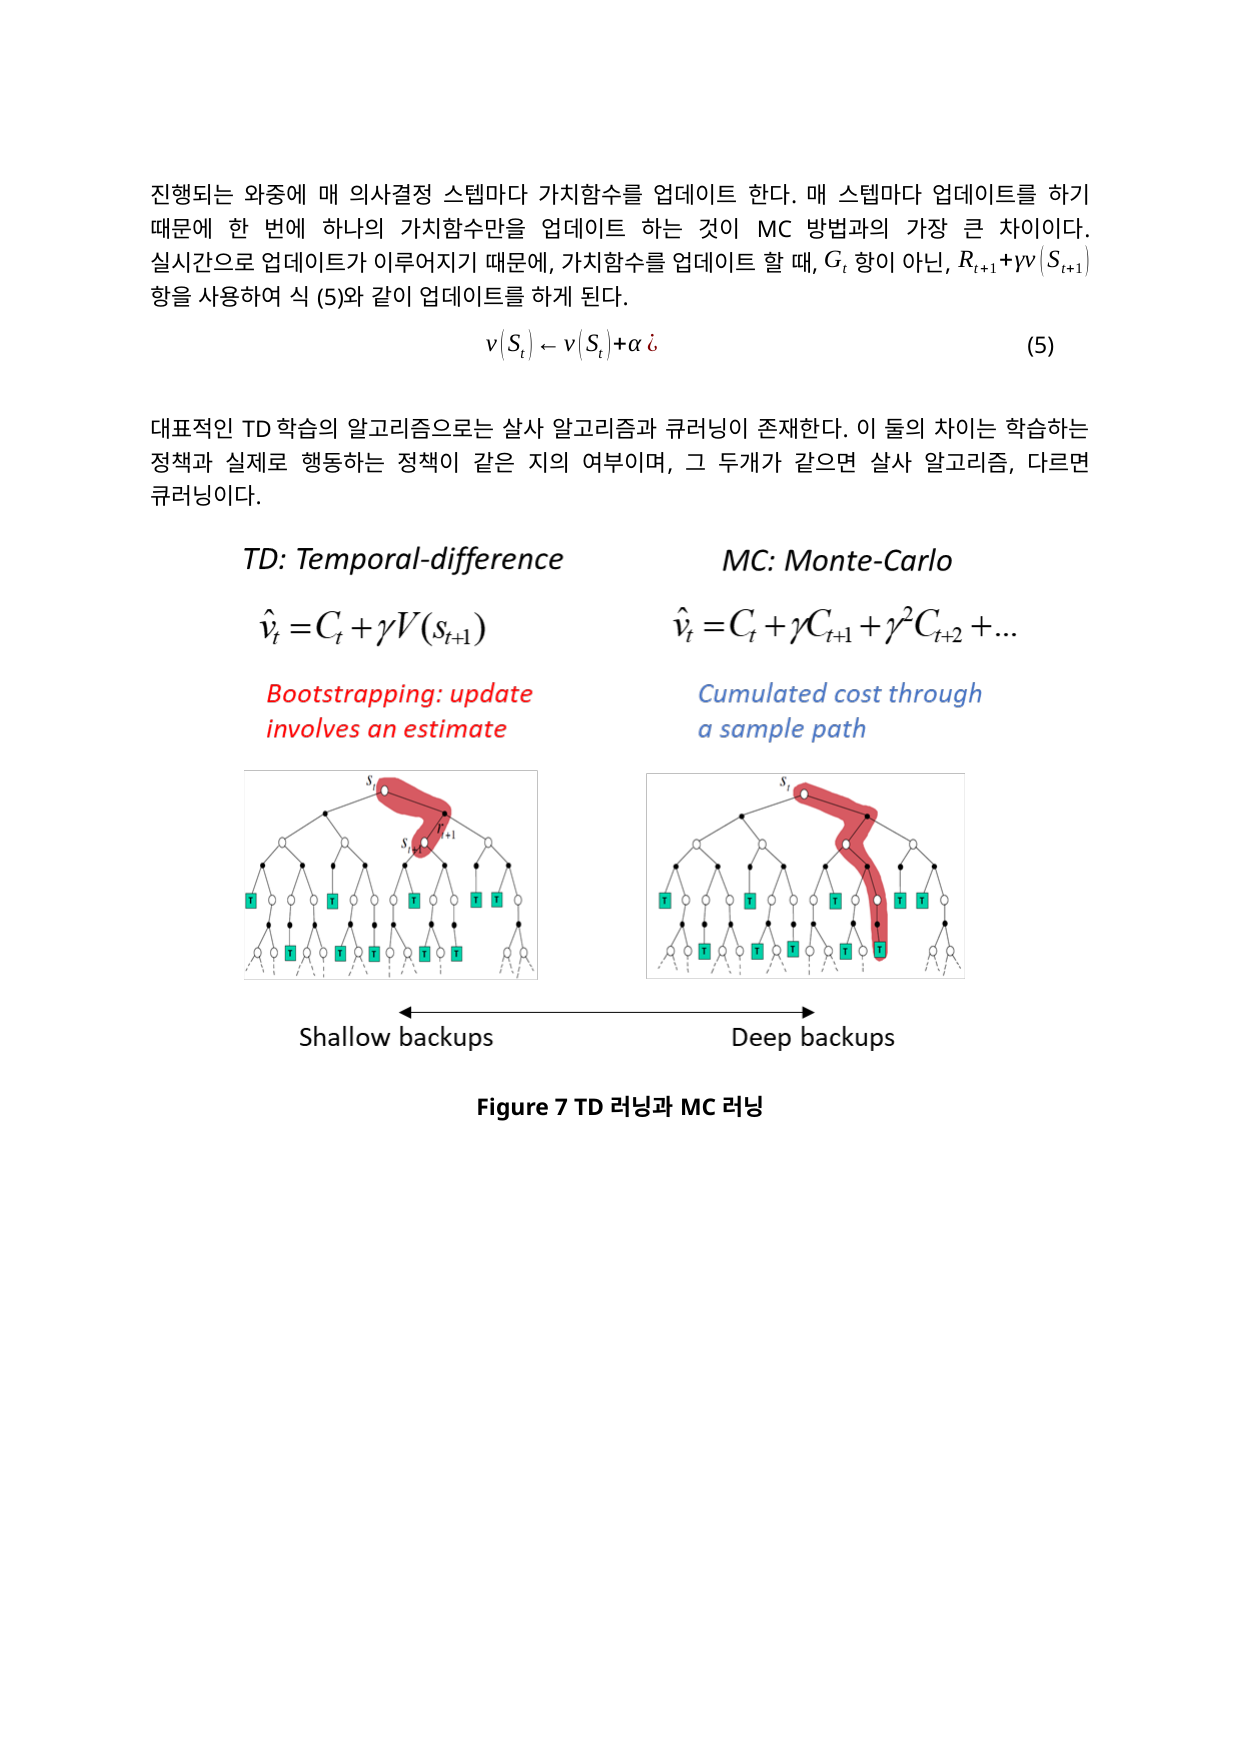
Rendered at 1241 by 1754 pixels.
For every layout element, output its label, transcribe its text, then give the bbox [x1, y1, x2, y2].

picture [221, 527, 1019, 1072]
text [150, 177, 1090, 312]
text 대표적인 TD학습의 알고리즘으로는 살사 알고리즘과 큐러닝이 존재한다. 이 둘의 차이는 학습하는 정책과 실제로 행동하는 정책이 같은 지의 여부이며, 그 두개가 같으면 살사 알고리즘, 다르면 큐러닝이다. [150, 411, 1090, 511]
table_header (5) [992, 329, 1089, 363]
table_header [150, 329, 992, 363]
text Figure 7 TD 러닝과 MC 러닝 [150, 1088, 1090, 1122]
